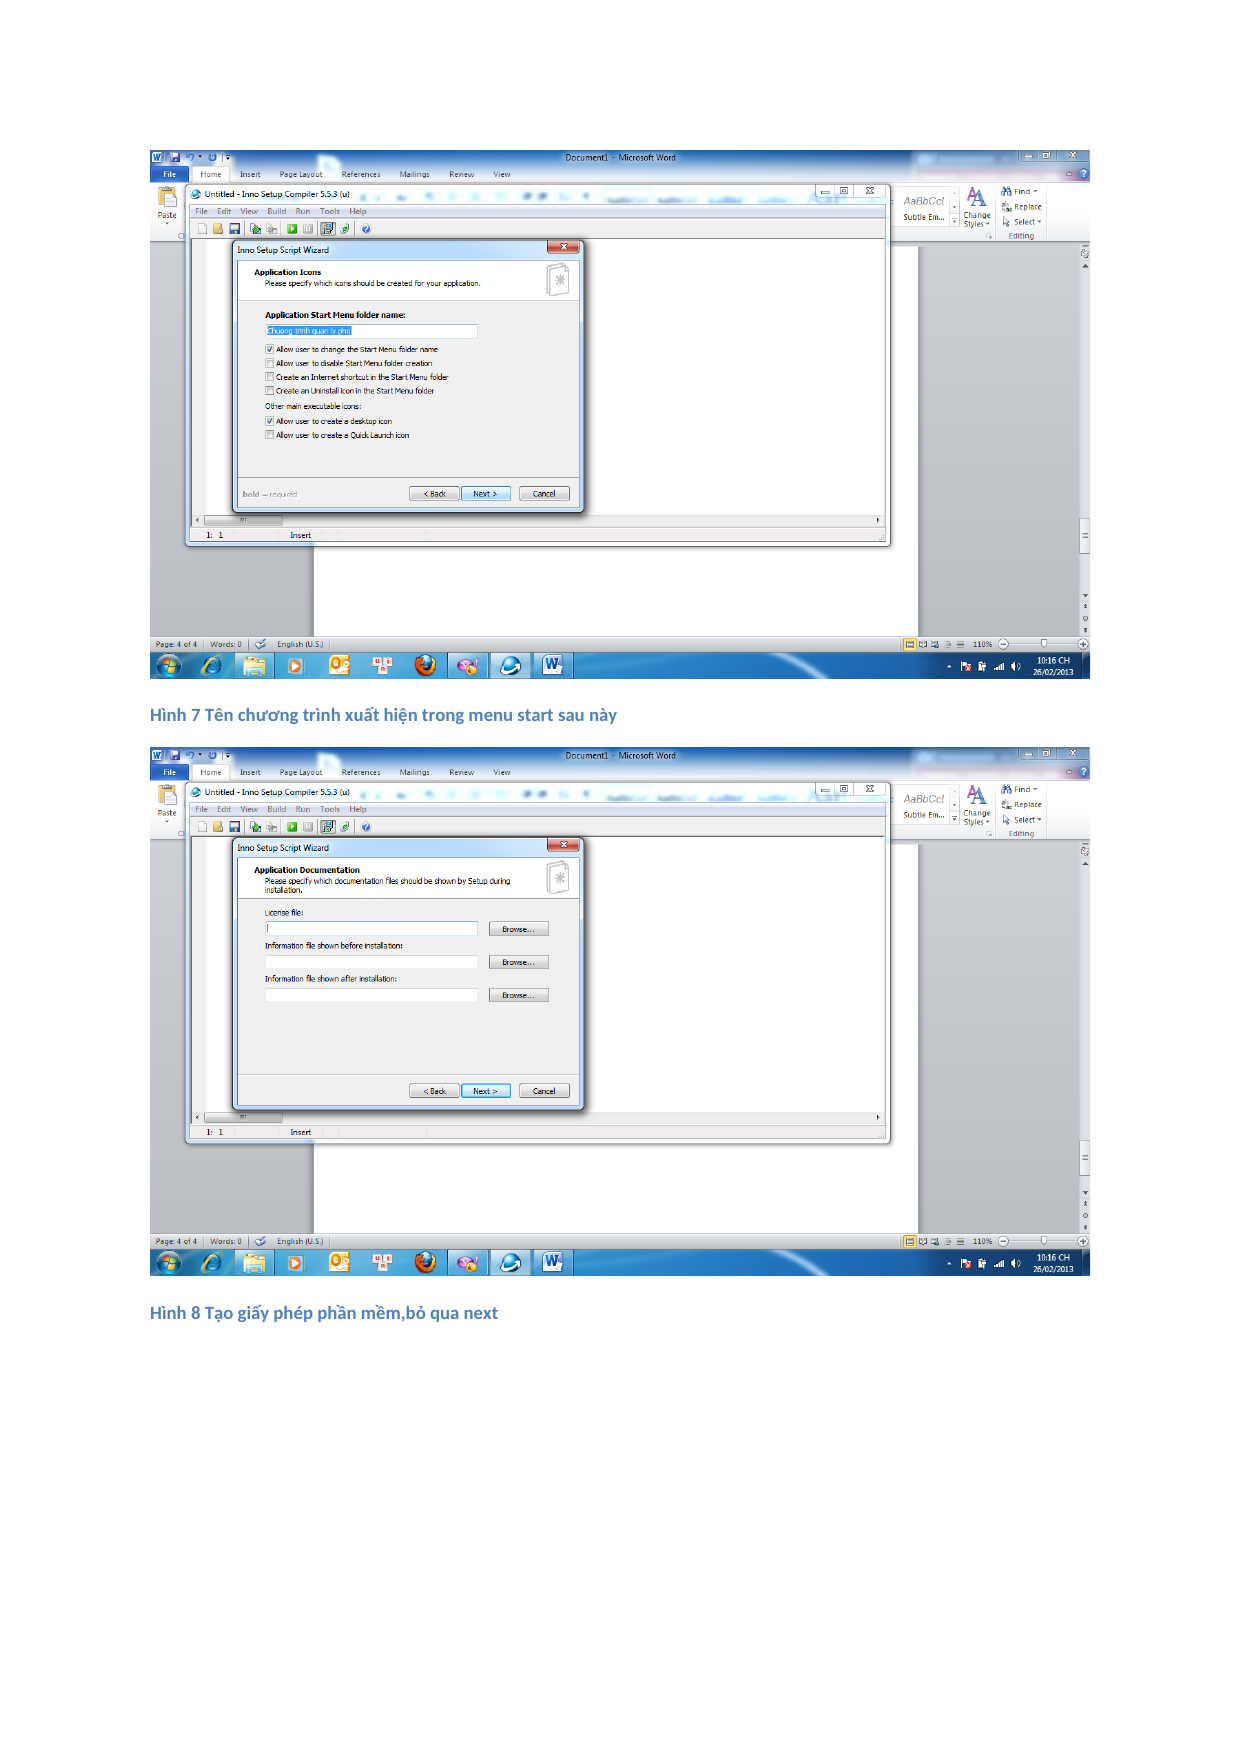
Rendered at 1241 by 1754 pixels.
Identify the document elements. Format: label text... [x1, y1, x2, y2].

text Hình 7 Tên chương trình xuất hiện trong menu start sau này [150, 703, 1090, 726]
picture [150, 150, 1091, 679]
picture [150, 747, 1091, 1276]
